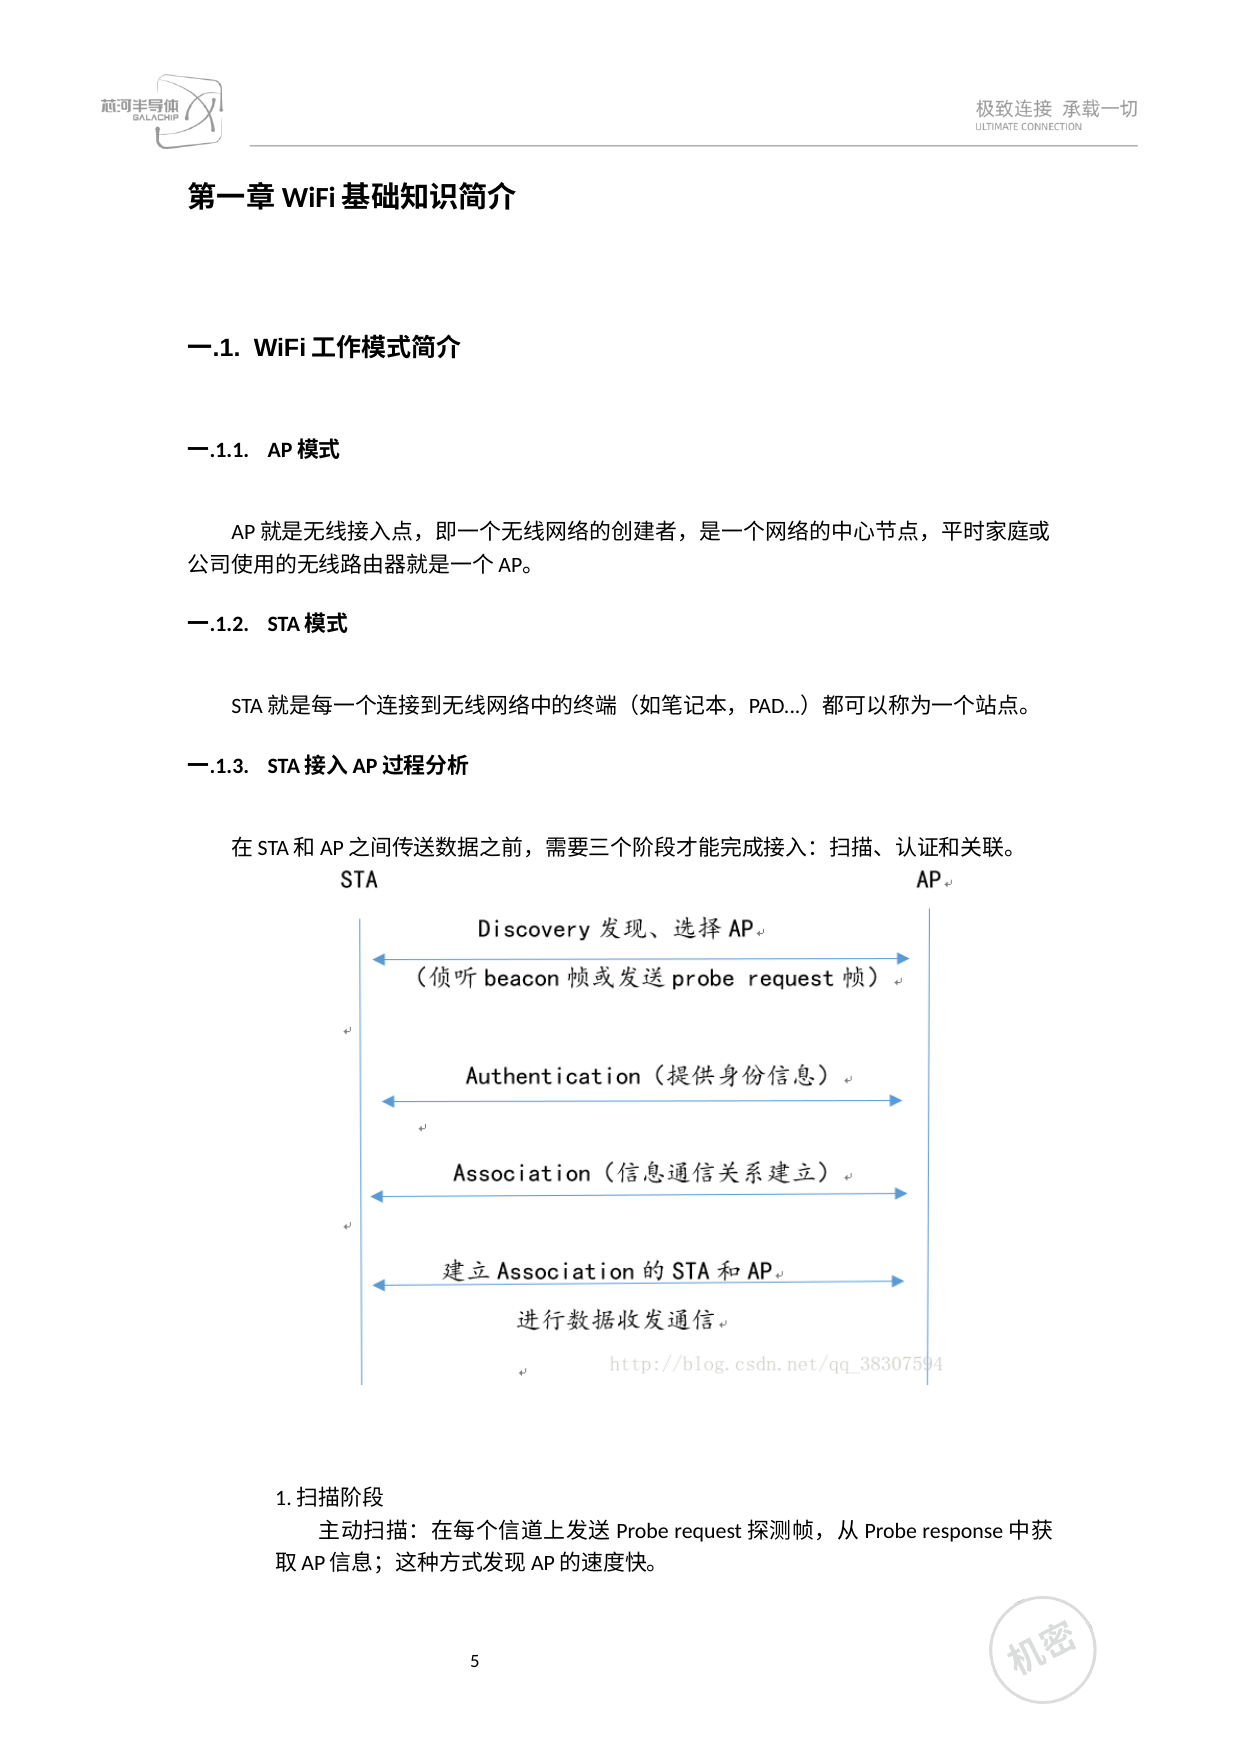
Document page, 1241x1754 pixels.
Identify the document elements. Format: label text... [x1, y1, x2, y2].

list STA就是每一个连接到无线网络中的终端（如笔记本，PAD...）都可以称为一个站点。 [187, 688, 1053, 721]
list 在STA和AP之间传送数据之前，需要三个阶段才能完成接入：扫描、认证和关联。 [187, 830, 1053, 862]
list AP就是无线接入点，即一个无线网络的创建者，是一个网络的中心节点，平时家庭或公司使用的无线路由器就是一个AP。 [187, 514, 1053, 579]
list 扫描阶段 [231, 1480, 1053, 1512]
subtitle STA模式 [187, 606, 1053, 638]
picture [101, 74, 1139, 149]
subtitle STA接入AP过程分析 [187, 748, 1053, 780]
list 主动扫描：在每个信道上发送Probe request探测帧，从Probe response中获取AP信息；这种方式发现AP的速度快。 [275, 1512, 1053, 1577]
picture [971, 1578, 1115, 1722]
subtitle AP模式 [187, 431, 1053, 464]
subtitle WiFi工作模式简介 [187, 313, 1053, 378]
subtitle WiFi基础知识简介 [187, 162, 1053, 227]
picture [329, 862, 955, 1385]
